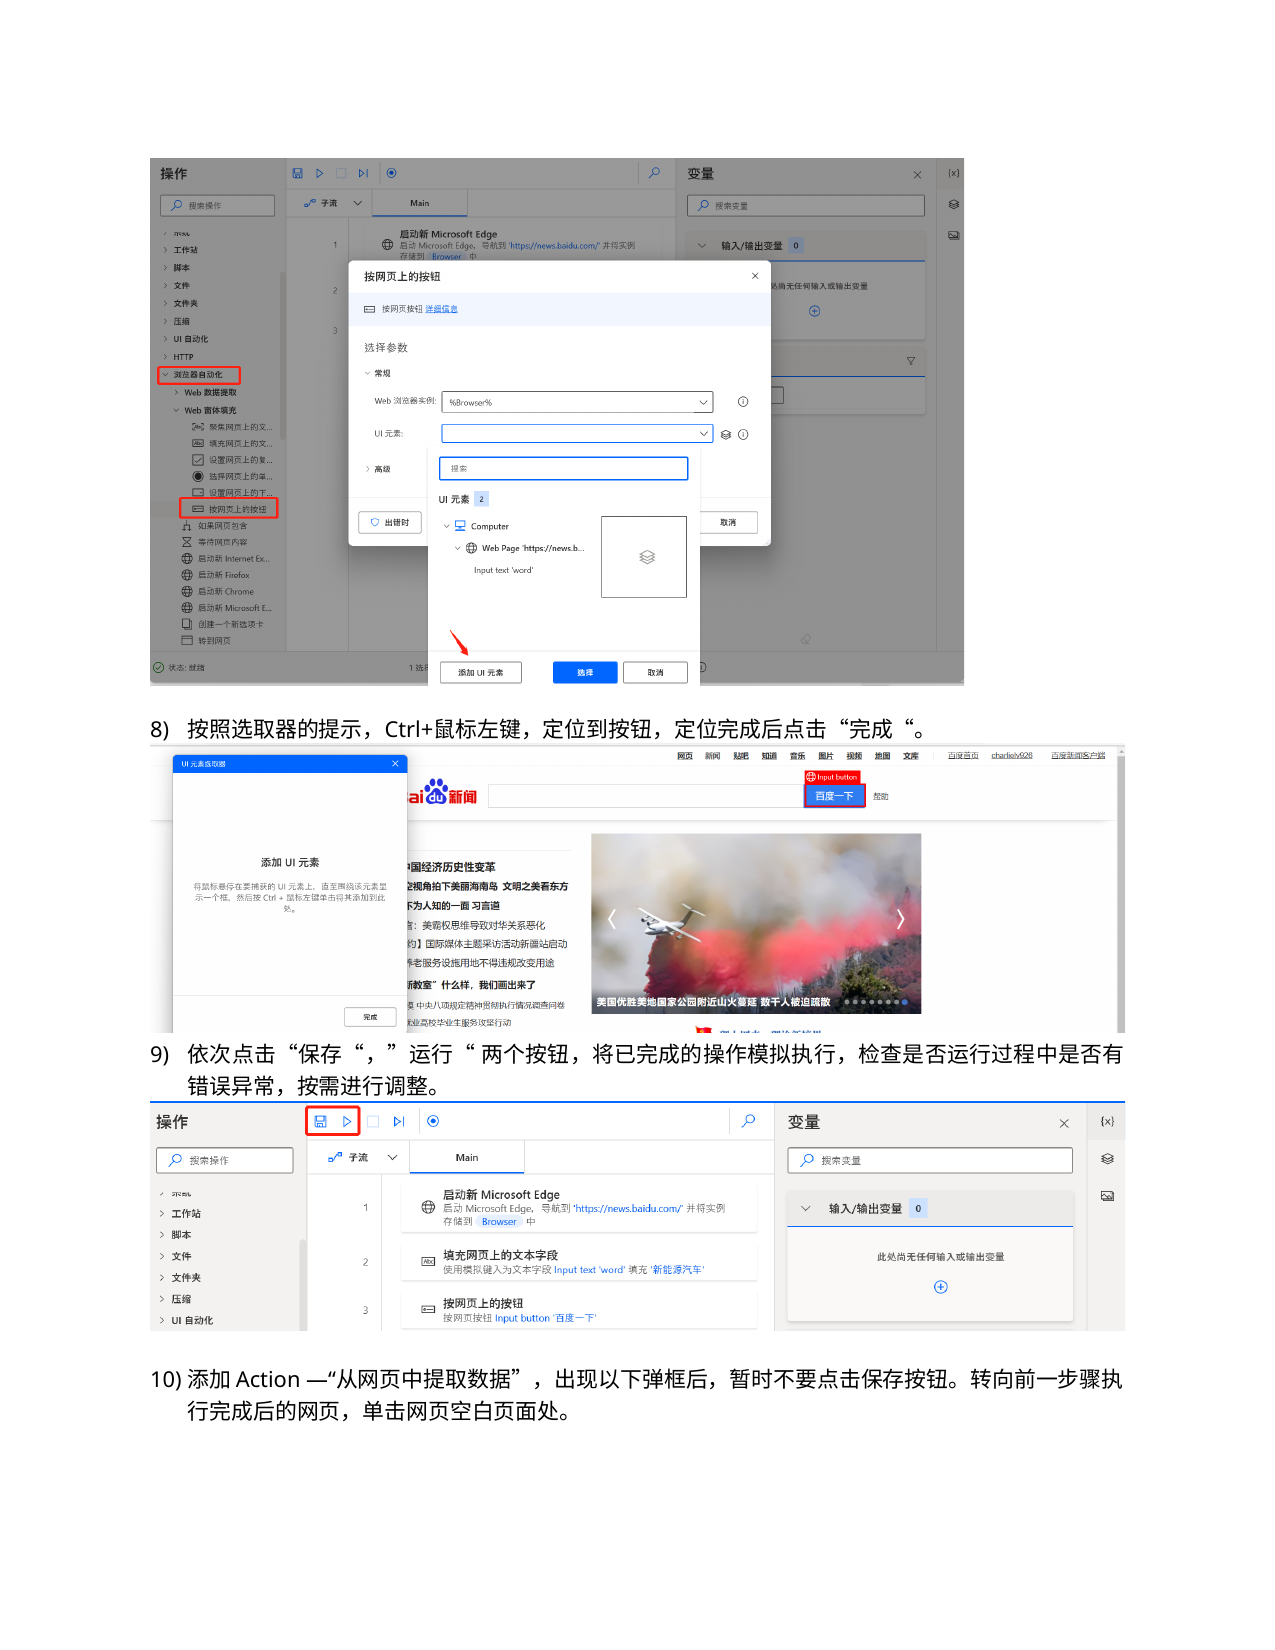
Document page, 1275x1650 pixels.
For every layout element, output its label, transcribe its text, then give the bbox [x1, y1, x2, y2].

list 按照选取器的提示，Ctrl+鼠标左键，定位到按钮，定位完成后点击“完成“。 [150, 711, 1125, 743]
list 添加Action —“从网页中提取数据”，出现以下弹框后，暂时不要点击保存按钮。转向前一步骤执行完成后的网页，单击网页空白页面处。 [150, 1361, 1125, 1426]
picture [150, 1101, 1125, 1331]
list 依次点击“保存“，”运行“ 两个按钮，将已完成的操作模拟执行，检查是否运行过程中是否有错误异常，按需进行调整。 [150, 1036, 1125, 1101]
picture [150, 743, 1125, 1033]
picture [150, 158, 965, 686]
